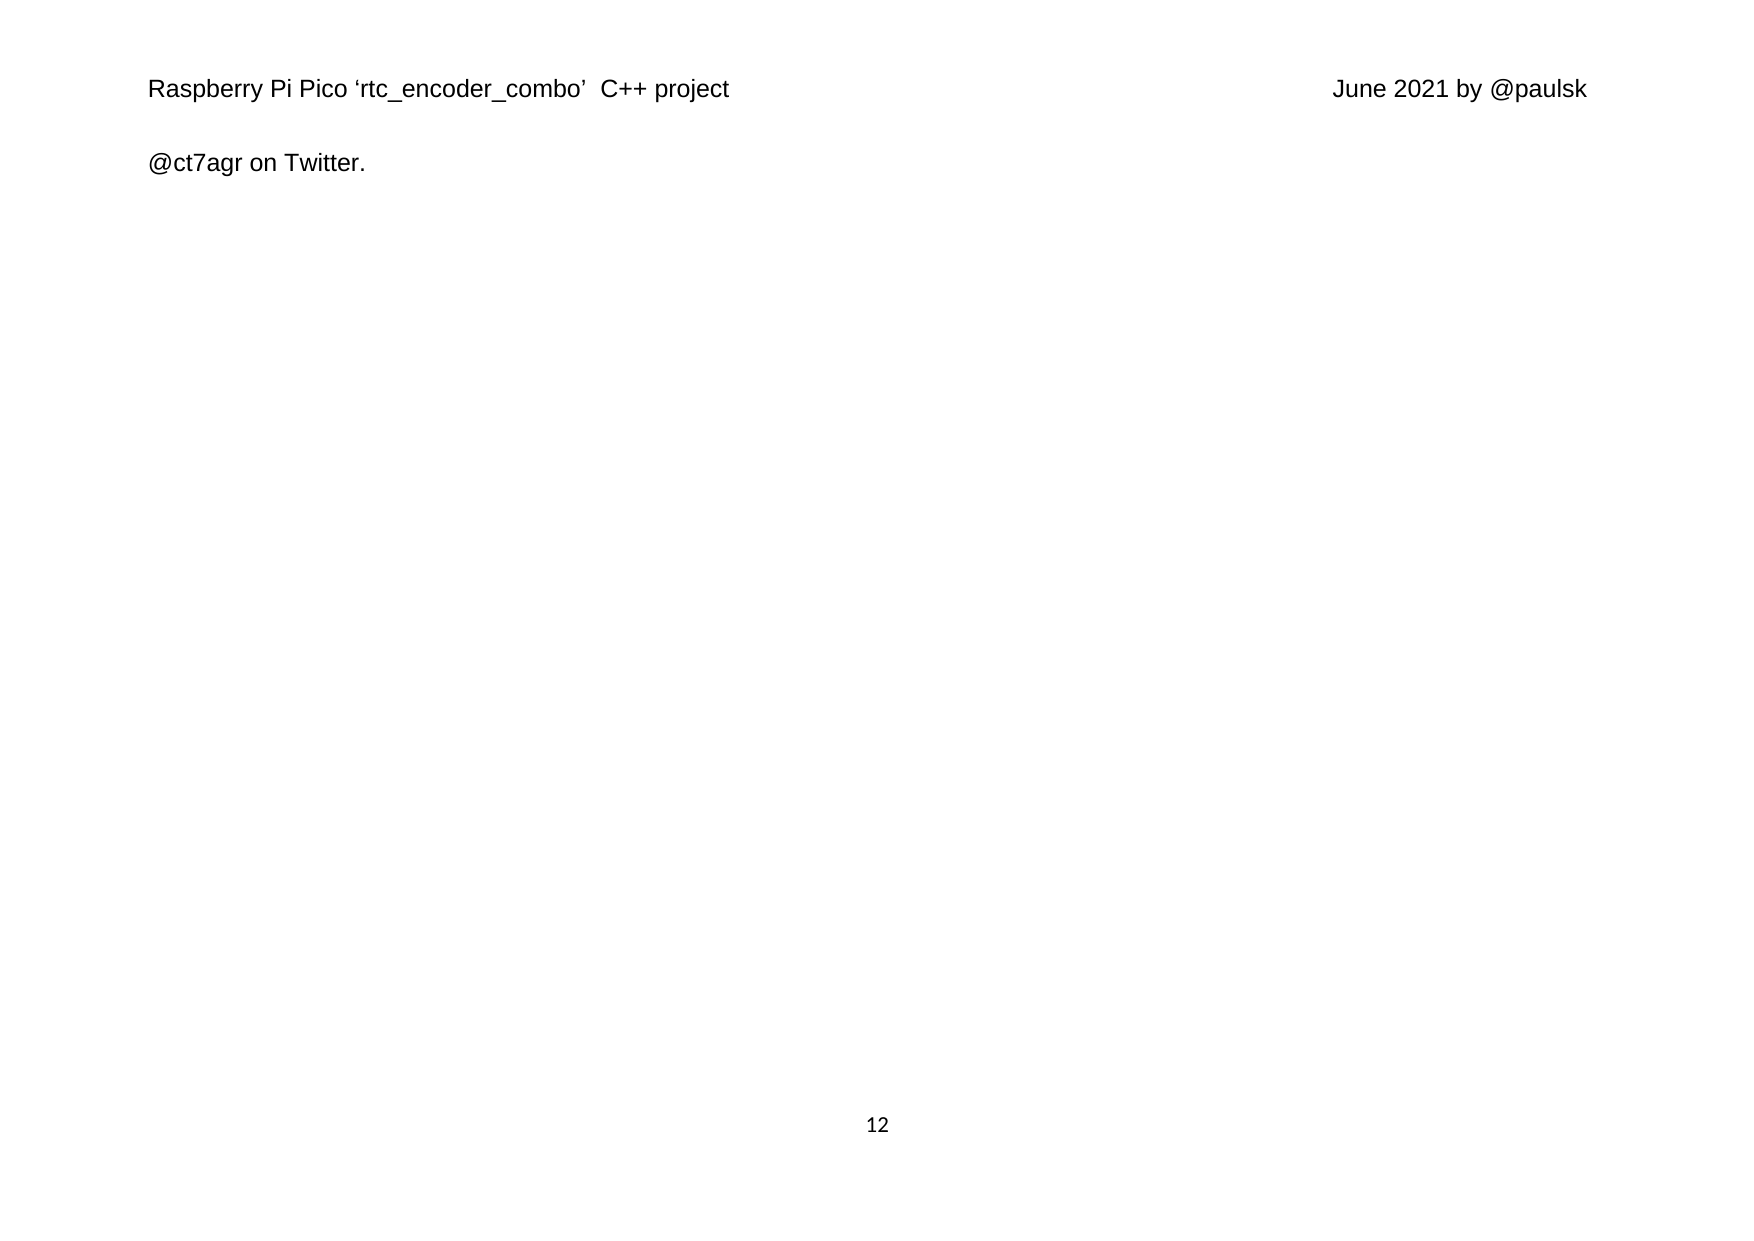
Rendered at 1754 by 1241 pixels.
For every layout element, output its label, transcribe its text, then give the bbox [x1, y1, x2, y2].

text @ct7agr on Twitter. [148, 148, 1606, 176]
